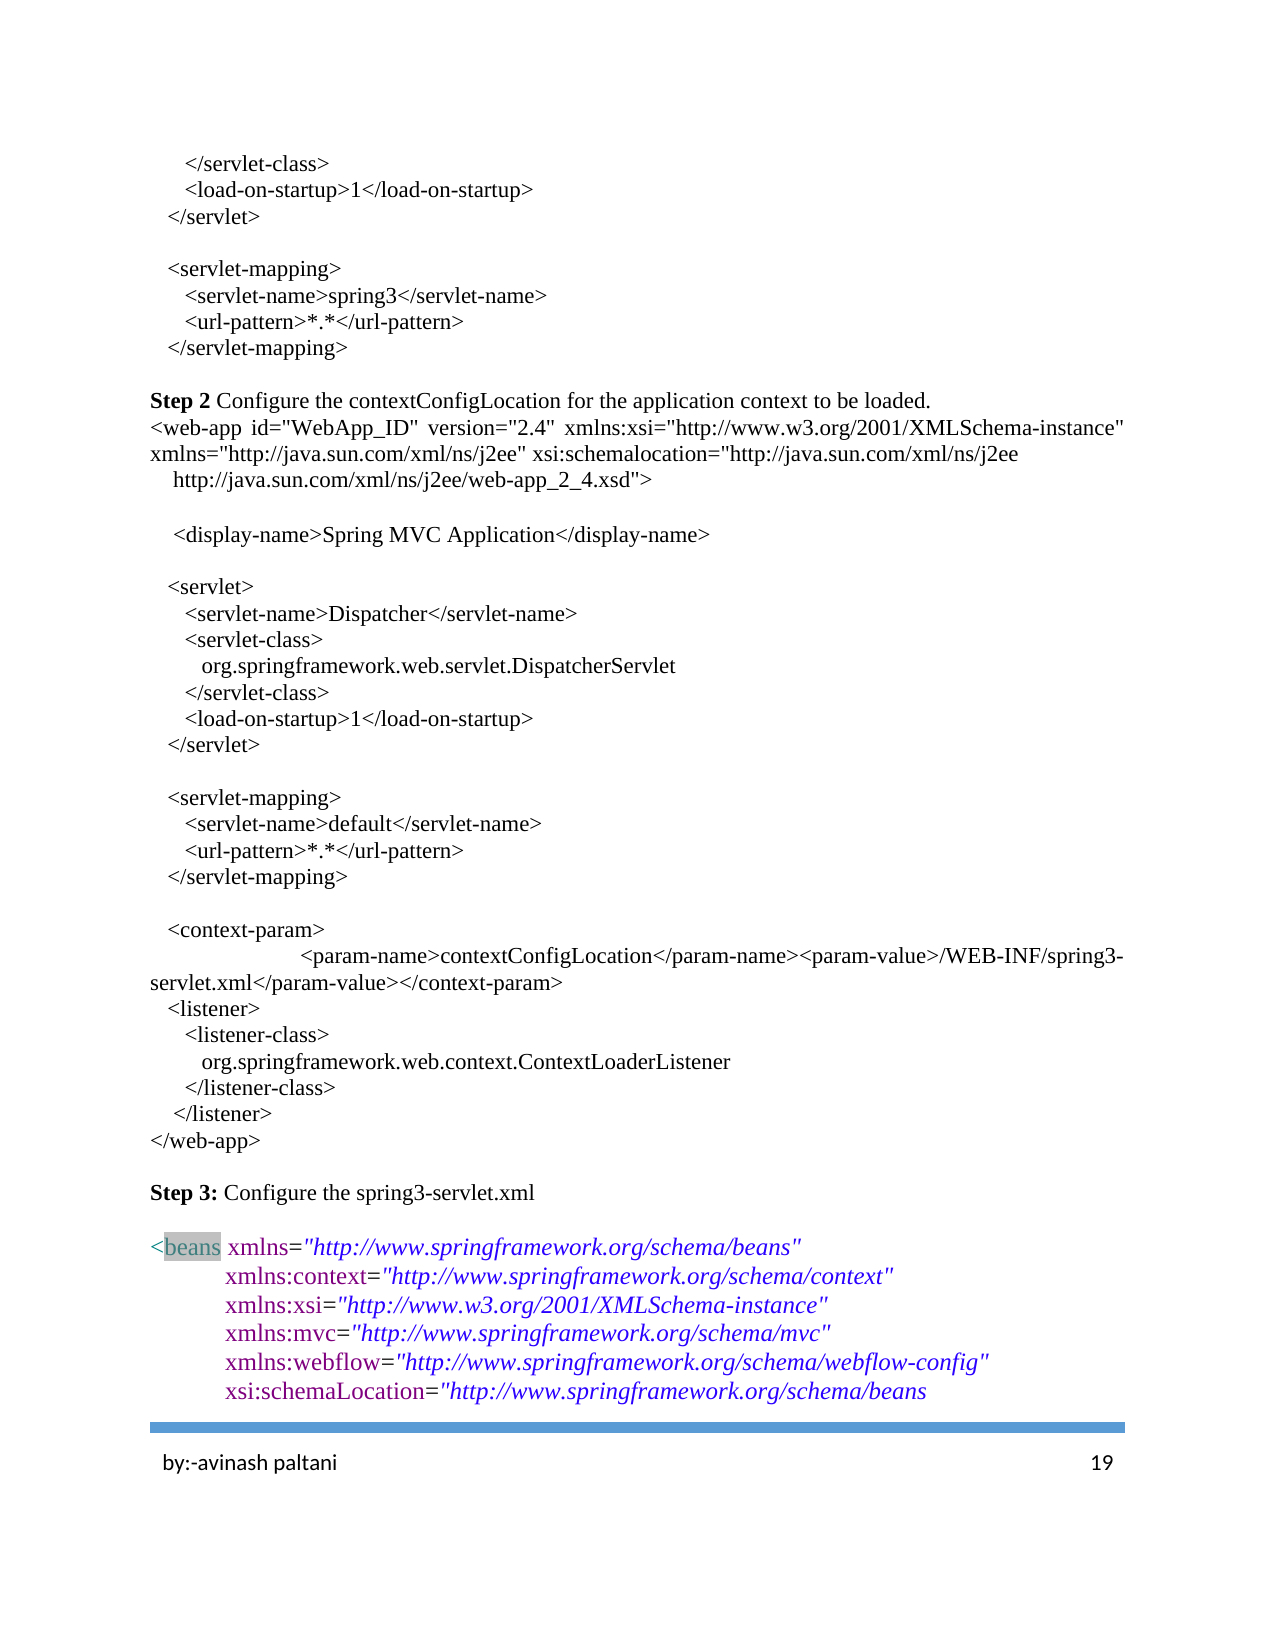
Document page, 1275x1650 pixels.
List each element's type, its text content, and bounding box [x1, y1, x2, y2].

text </servlet-mapping> [150, 863, 1125, 889]
text <param-name>contextConfigLocation</param-name><param-value>/WEB-INF/spring3-servlet.xml</param-value></context-param> [150, 942, 1125, 995]
text <servlet-name>spring3</servlet-name> [150, 282, 1125, 308]
text </listener-class> [150, 1074, 1125, 1100]
text </web-app> [150, 1127, 1125, 1153]
text xmlns:webflow="http://www.springframework.org/schema/webflow-config" [150, 1347, 1125, 1376]
text Step 2 Configure the contextConfigLocation for the application context to be loaded. [150, 387, 1125, 413]
text org.springframework.web.context.ContextLoaderListener [150, 1048, 1125, 1074]
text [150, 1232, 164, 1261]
text </listener> [150, 1100, 1125, 1127]
text <url-pattern>*.*</url-pattern> [150, 308, 1125, 334]
text </servlet-class> [150, 679, 1125, 705]
text <load-on-startup>1</load-on-startup> [150, 705, 1125, 731]
text <web-app id="WebApp_ID" version="2.4" xmlns:xsi="http://www.w3.org/2001/XMLSchema-instance" xmlns="http://java.sun.com/xml/ns/j2ee" xsi:schemalocation="http://java.sun.com/xml/ns/j2ee [150, 413, 1125, 466]
text http://java.sun.com/xml/ns/j2ee/web-app_2_4.xsd"> [150, 466, 1125, 493]
text <listener-class> [150, 1021, 1125, 1048]
text <load-on-startup>1</load-on-startup> [150, 176, 1125, 203]
text </servlet> [150, 731, 1125, 758]
text xmlns:mvc="http://www.springframework.org/schema/mvc" [150, 1318, 1125, 1347]
text <servlet-mapping> [150, 784, 1125, 811]
text <servlet-name>Dispatcher</servlet-name> [150, 600, 1125, 626]
text xmlns:context="http://www.springframework.org/schema/context" [150, 1261, 1125, 1290]
text <context-param> [150, 916, 1125, 942]
text </servlet> [150, 203, 1125, 229]
text <url-pattern>*.*</url-pattern> [150, 837, 1125, 863]
text org.springframework.web.servlet.DispatcherServlet [150, 652, 1125, 679]
text <beans xmlns="http://www.springframework.org/schema/beans" [221, 1232, 1125, 1261]
text </servlet-mapping> [150, 334, 1125, 361]
text <servlet> [150, 573, 1125, 600]
text <listener> [150, 995, 1125, 1021]
text xsi:schemaLocation="http://www.springframework.org/schema/beans [150, 1376, 1125, 1405]
text xmlns:xsi="http://www.w3.org/2001/XMLSchema-instance" [150, 1290, 1125, 1318]
text </servlet-class> [150, 150, 1125, 176]
text <display-name>Spring MVC Application</display-name> [150, 521, 1125, 547]
text Step 3: Configure the spring3-servlet.xml [150, 1179, 1125, 1206]
text <servlet-mapping> [150, 255, 1125, 282]
text <servlet-name>default</servlet-name> [150, 811, 1125, 837]
text <servlet-class> [150, 626, 1125, 652]
